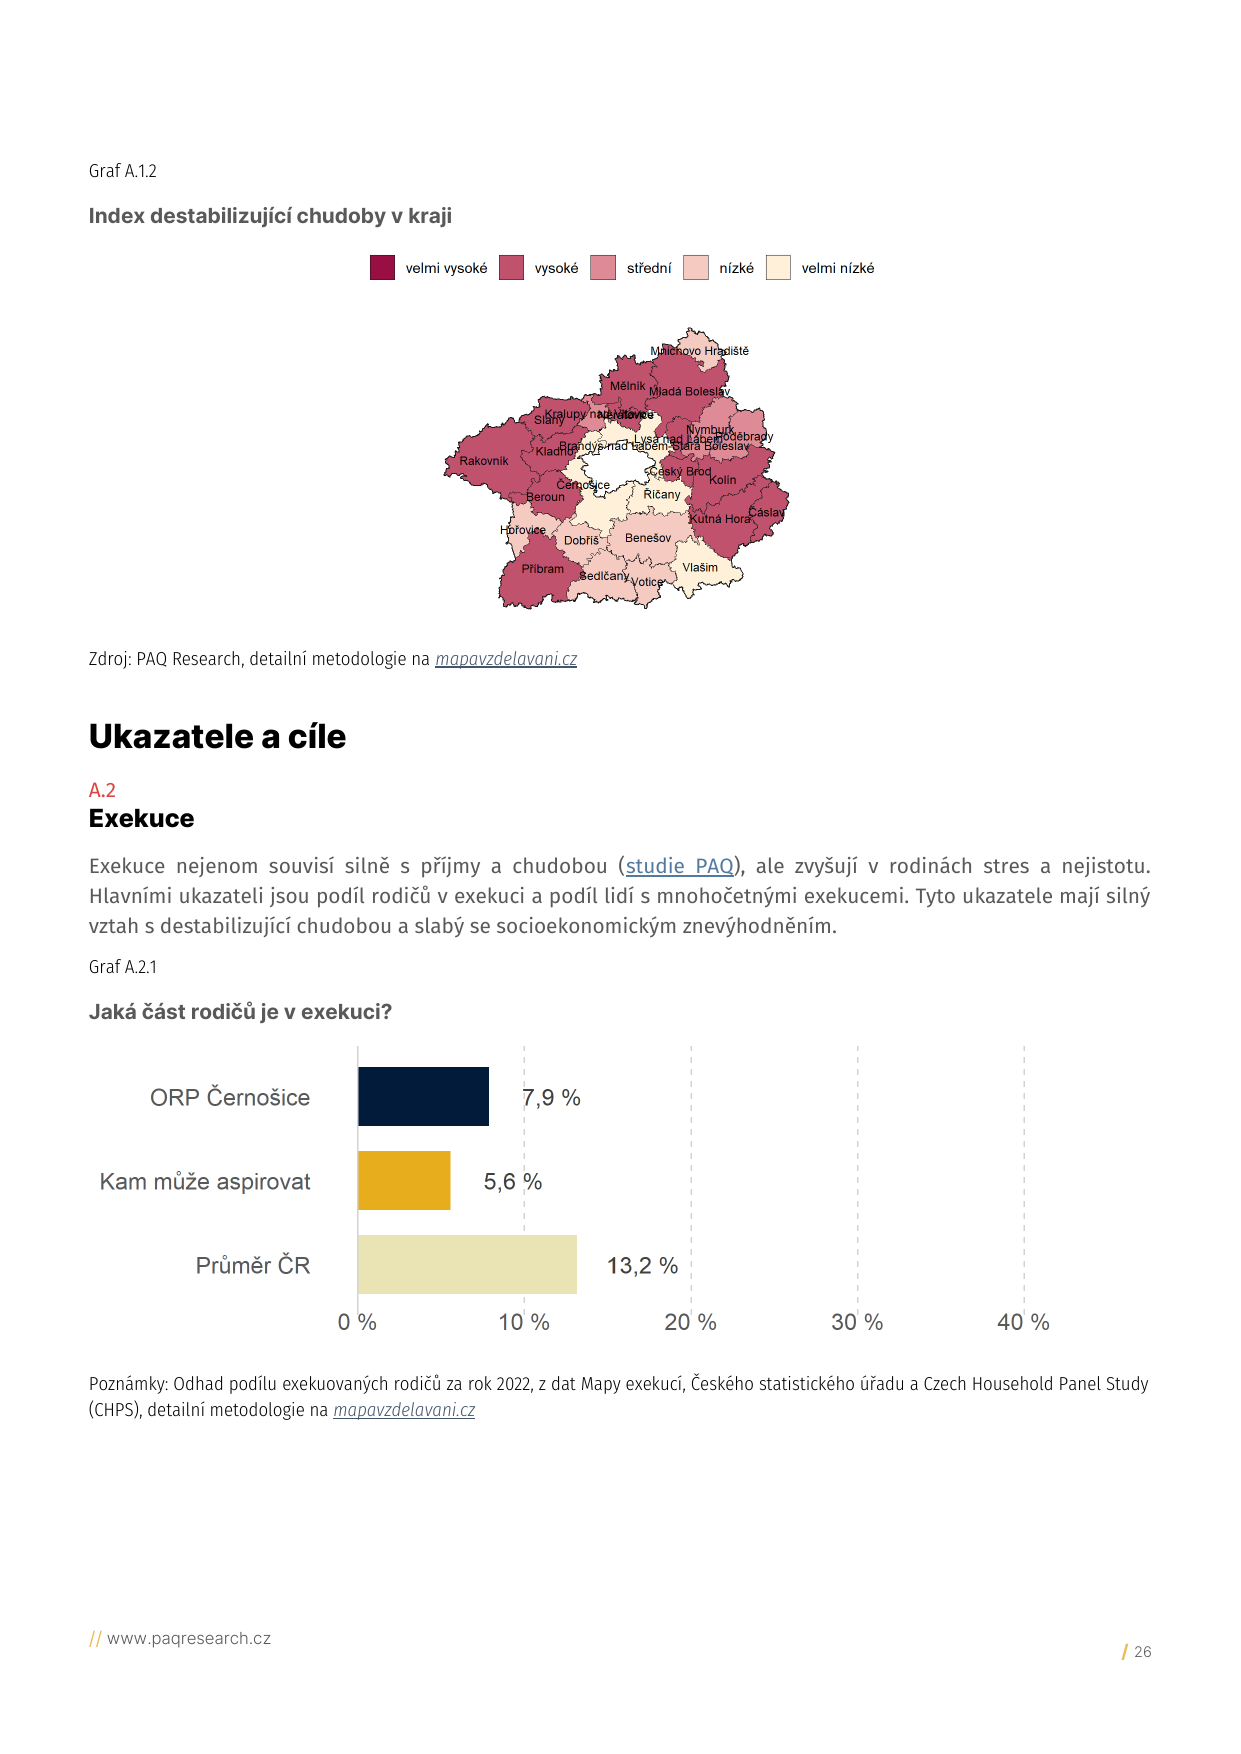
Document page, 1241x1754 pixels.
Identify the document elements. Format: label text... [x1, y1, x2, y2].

text Exekuce nejenom souvisí silně s příjmy a chudobou (studie PAQ), ale zvyšují v rodinách stres a nejistotu. Hlavními ukazateli jsou podíl rodičů v exekuci a podíl lidí s mnohočetnými exekucemi. Tyto ukazatele mají silný vztah s destabilizující chudobou a slabý se socioekonomickým znevýhodněním. [89, 849, 1152, 939]
text Zdroj: PAQ Research, detailní metodologie na mapavzdelavani.cz [89, 647, 1152, 670]
text Graf A.1.2 [89, 160, 1152, 183]
text Index destabilizující chudoby v kraji [89, 198, 1152, 229]
text Graf A.2.1 [89, 956, 1152, 978]
text Poznámky: Odhad podílu exekuovaných rodičů za rok 2022, z dat Mapy exekucí, Českého statistického úřadu a Czech Household Panel Study (CHPS), detailní metodologie na mapavzdelavani.cz [89, 1373, 1152, 1421]
subtitle Ukazatele a cíle [89, 716, 1152, 756]
picture [88, 1024, 1139, 1356]
text A.2 [89, 773, 1152, 803]
picture [88, 228, 1139, 631]
subtitle Exekuce [89, 803, 1152, 833]
text Jaká část rodičů je v exekuci? [89, 994, 1152, 1024]
